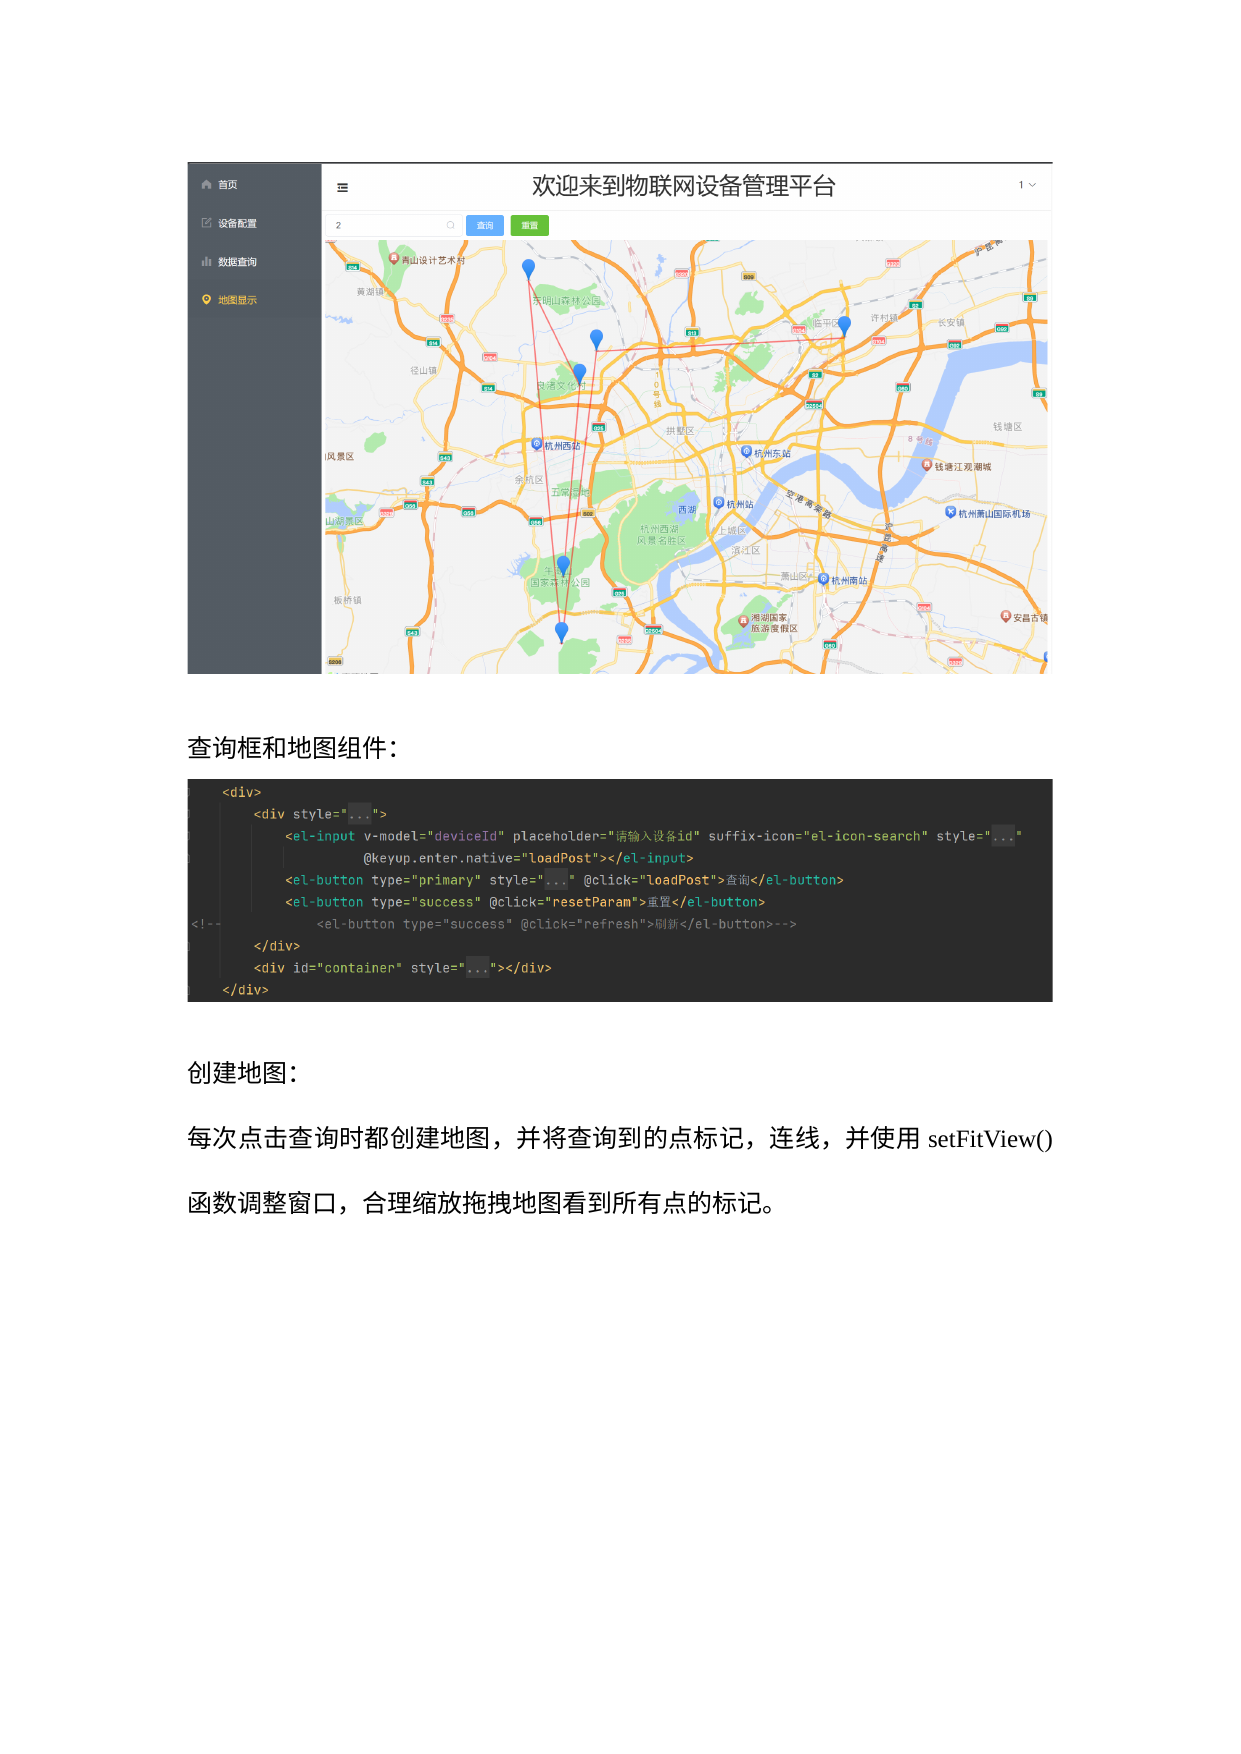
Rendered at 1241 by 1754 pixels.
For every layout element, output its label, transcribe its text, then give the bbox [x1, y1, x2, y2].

text 创建地图： [187, 1039, 1053, 1104]
text 查询框和地图组件： [187, 714, 1053, 779]
picture [187, 779, 1053, 1002]
text 每次点击查询时都创建地图，并将查询到的点标记，连线，并使用setFitView()函数调整窗口，合理缩放拖拽地图看到所有点的标记。 [187, 1104, 1053, 1234]
picture [187, 162, 1053, 674]
